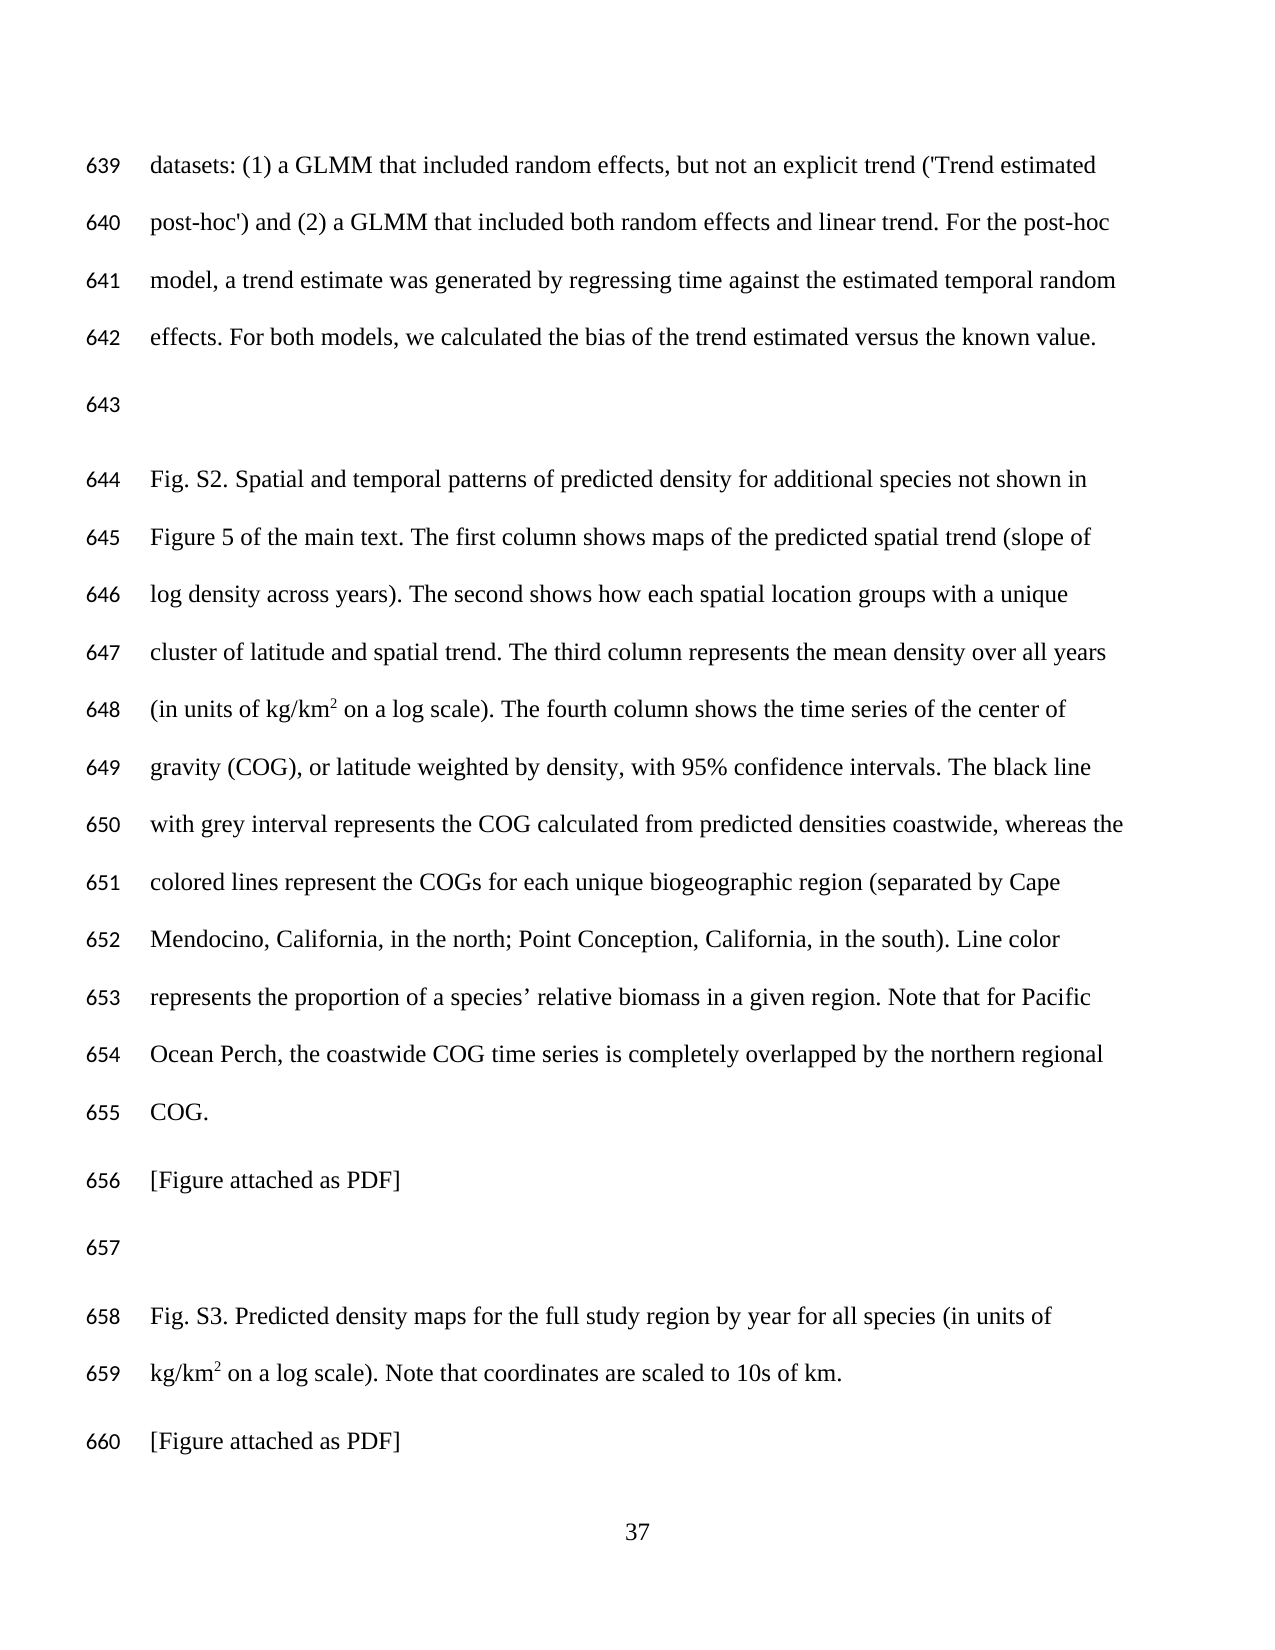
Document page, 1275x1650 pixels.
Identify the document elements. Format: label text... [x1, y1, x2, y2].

text [Figure attached as PDF] [150, 1426, 1125, 1455]
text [150, 150, 1125, 351]
text Fig. S3. Predicted density maps for the full study region by year for all species (in units of kg/km2 on a log scale). Note that coordinates are scaled to 10s of km. [150, 1301, 1125, 1387]
text Fig. S2. Spatial and temporal patterns of predicted density for additional species not shown in Figure 5 of the main text. The first column shows maps of the predicted spatial trend (slope of log density across years). The second shows how each spatial location groups with a unique cluster of latitude and spatial trend. The third column represents the mean density over all years (in units of kg/km2 on a log scale). The fourth column shows the time series of the center of gravity (COG), or latitude weighted by density, with 95% confidence intervals. The black line with grey interval represents the COG calculated from predicted densities coastwide, whereas the colored lines represent the COGs for each unique biogeographic region (separated by Cape Mendocino, California, in the north; Point Conception, California, in the south). Line color represents the proportion of a species’ relative biomass in a given region. Note that for Pacific Ocean Perch, the coastwide COG time series is completely overlapped by the northern regional COG. [150, 464, 1125, 1126]
text [Figure attached as PDF] [150, 1165, 1125, 1194]
